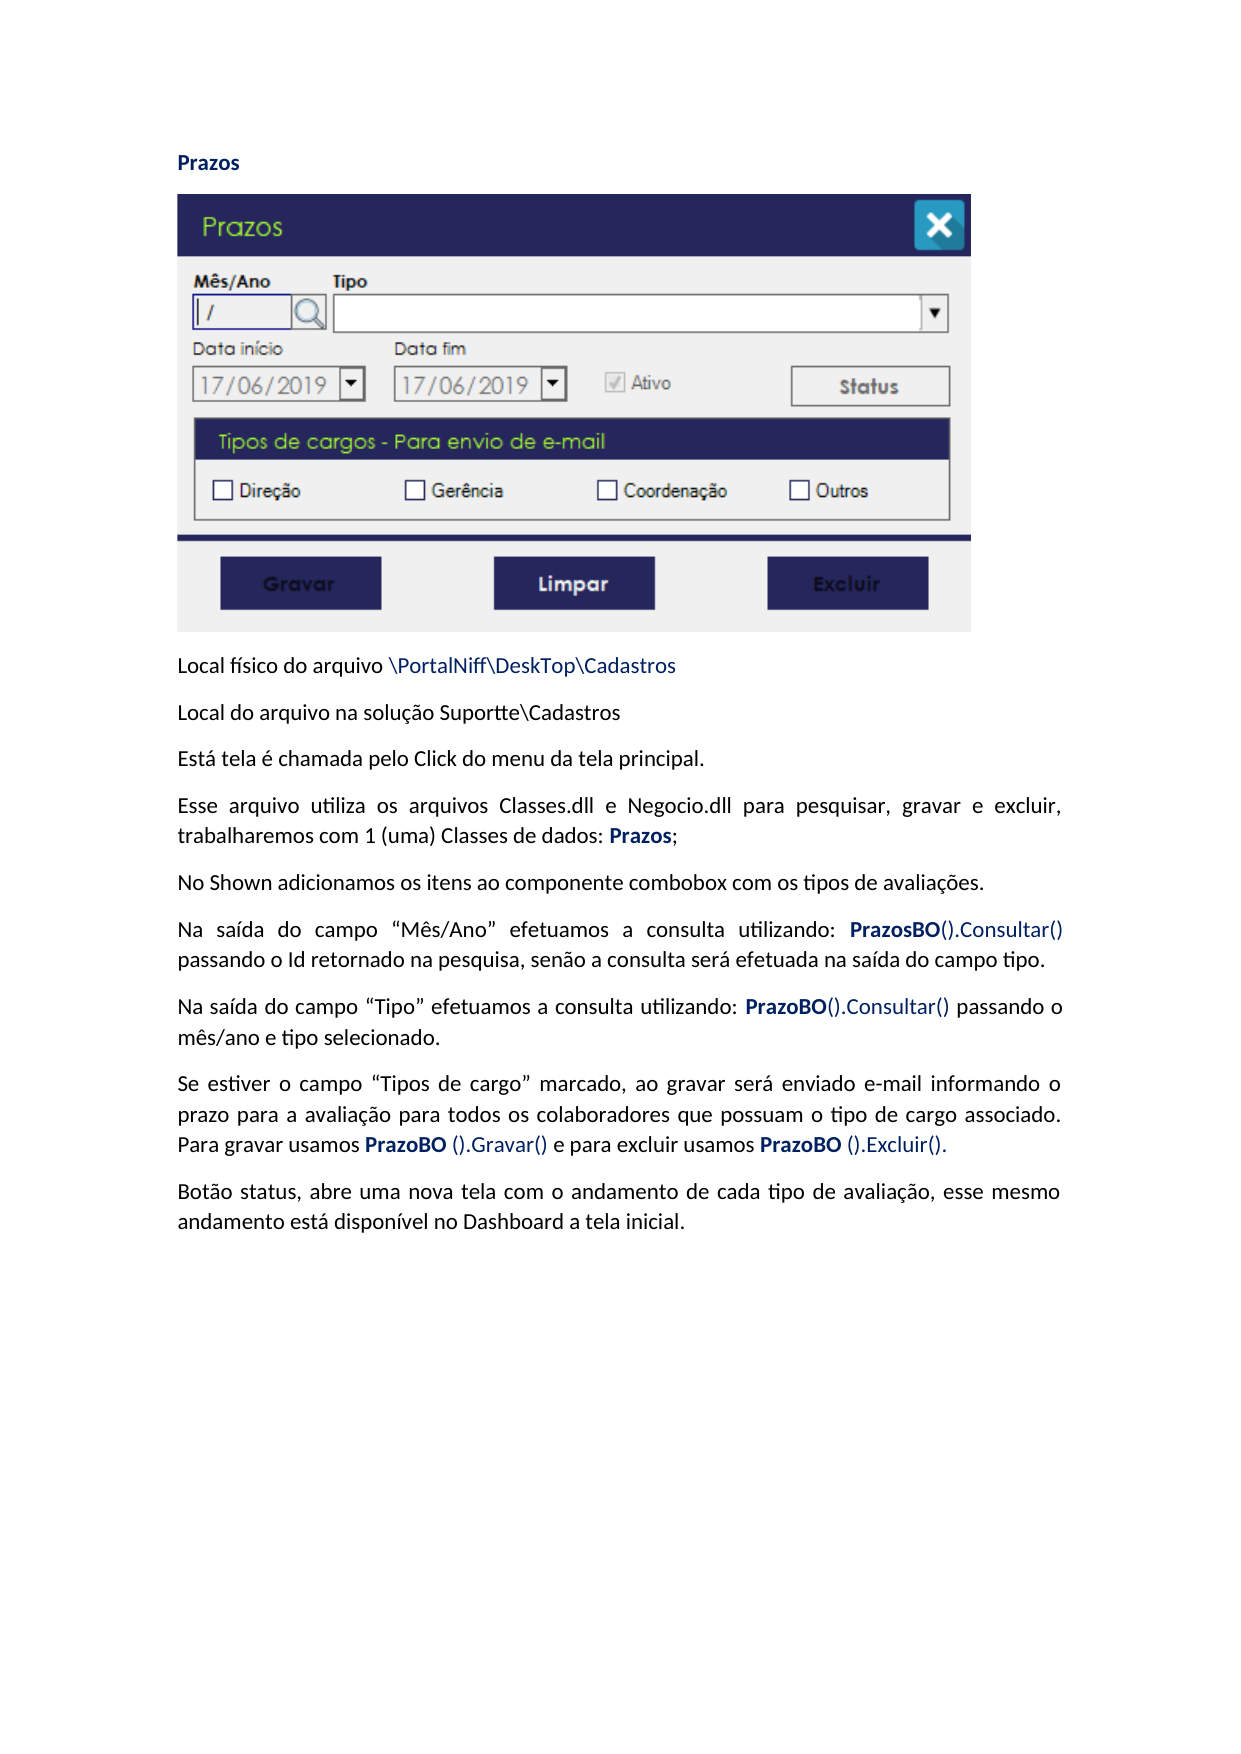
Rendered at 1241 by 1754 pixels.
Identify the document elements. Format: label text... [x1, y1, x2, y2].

picture [177, 194, 971, 632]
text Esse arquivo utiliza os arquivos Classes.dll e Negocio.dll para pesquisar, gravar e excluir, trabalharemos com 1 (uma) Classes de dados: Prazos; [177, 791, 1063, 849]
text Local físico do arquivo \PortalNiff\DeskTop\Cadastros [177, 651, 1063, 679]
text Na saída do campo “Mês/Ano” efetuamos a consulta utilizando: PrazosBO().Consultar() passando o Id retornado na pesquisa, senão a consulta será efetuada na saída do campo tipo. [177, 915, 1063, 973]
text Local do arquivo na solução Suportte\Cadastros [177, 698, 1063, 726]
text Se estiver o campo “Tipos de cargo” marcado, ao gravar será enviado e-mail informando o prazo para a avaliação para todos os colaboradores que possuam o tipo de cargo associado. Para gravar usamos PrazoBO ().Gravar() e para excluir usamos PrazoBO ().Excluir(). [177, 1069, 1063, 1158]
text Está tela é chamada pelo Click do menu da tela principal. [177, 744, 1063, 772]
text Prazos [177, 148, 1063, 176]
text No Shown adicionamos os itens ao componente combobox com os tipos de avaliações. [177, 868, 1063, 896]
text Na saída do campo “Tipo” efetuamos a consulta utilizando: PrazoBO().Consultar() passando o mês/ano e tipo selecionado. [177, 992, 1063, 1051]
text Botão status, abre uma nova tela com o andamento de cada tipo de avaliação, esse mesmo andamento está disponível no Dashboard a tela inicial. [177, 1177, 1063, 1235]
